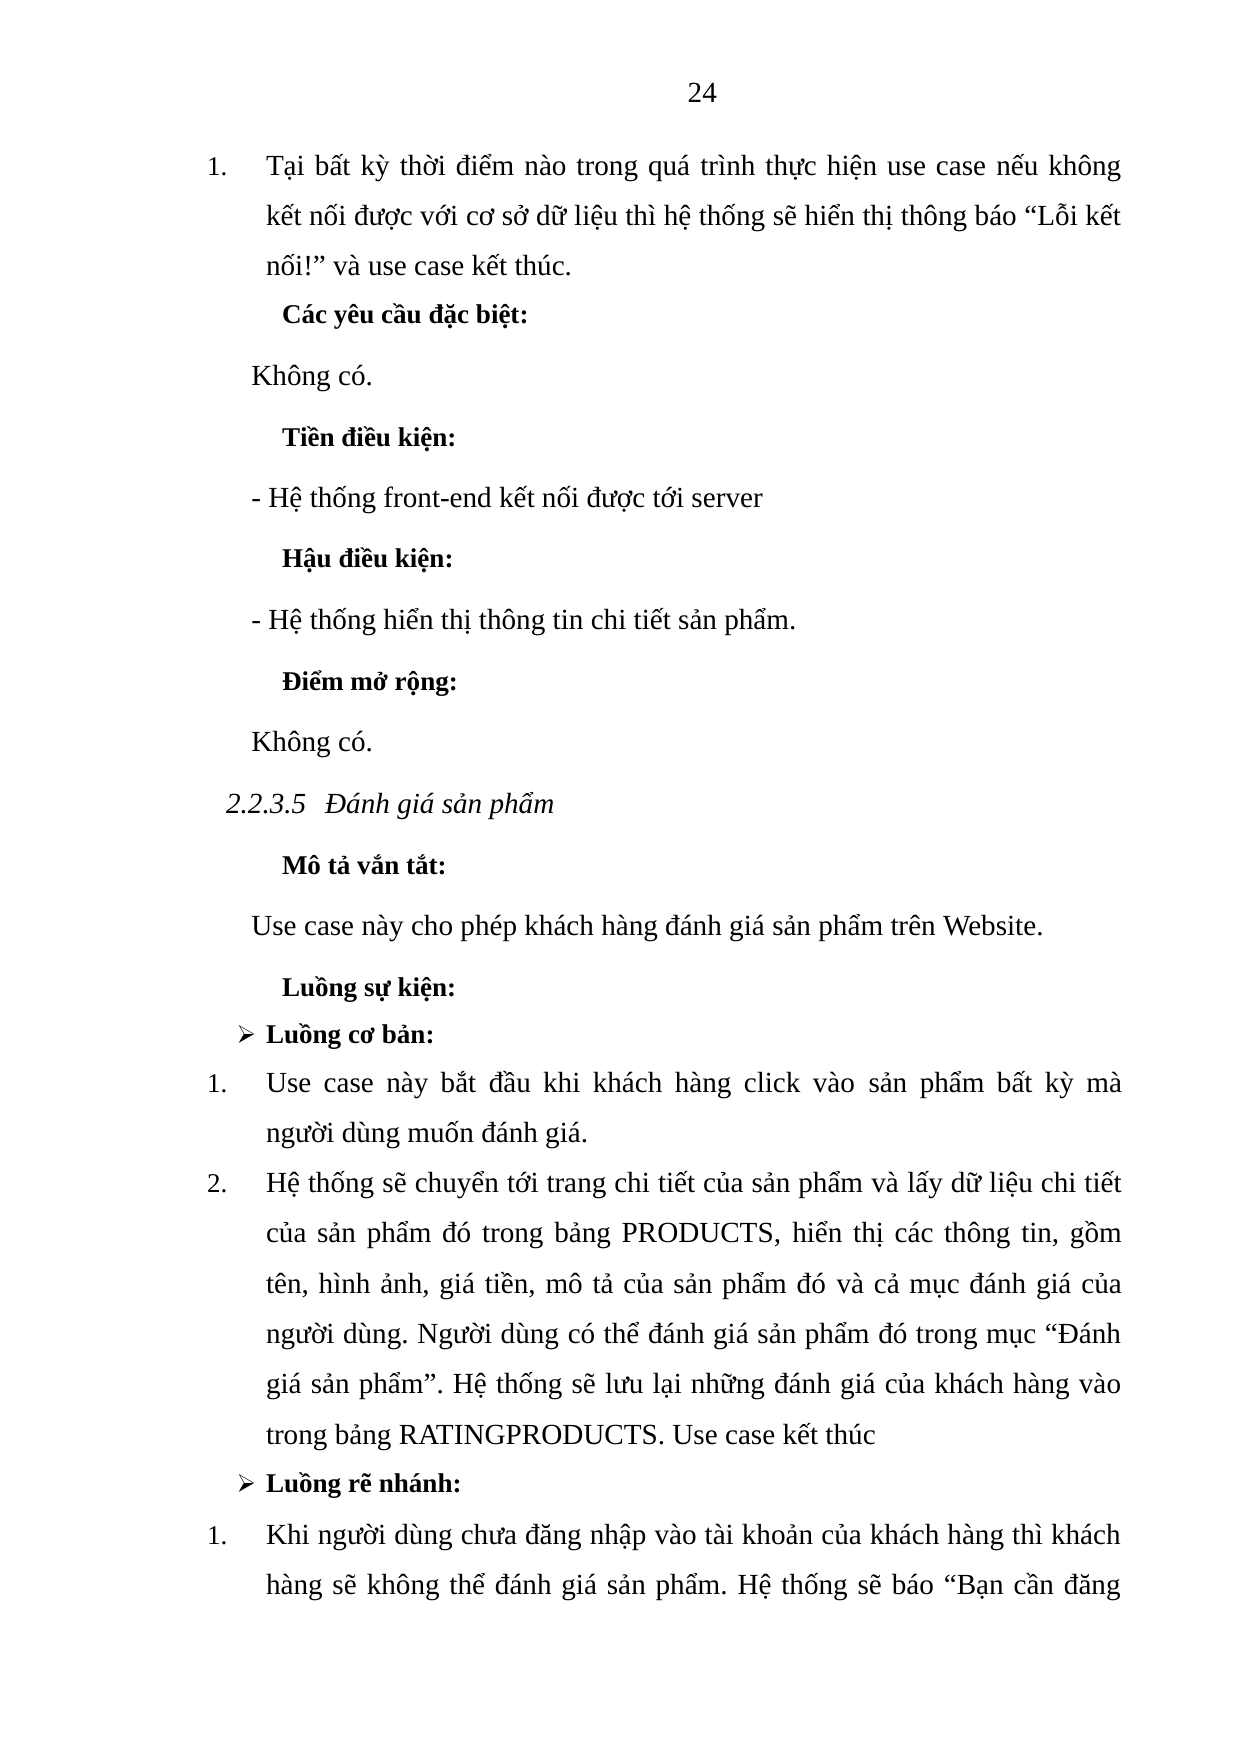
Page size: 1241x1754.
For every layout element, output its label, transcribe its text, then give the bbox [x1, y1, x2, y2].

text - Hệ thống front-end kết nối được tới server [207, 480, 1122, 513]
text Điểm mở rộng: [207, 664, 1122, 696]
text Không có. [207, 358, 1122, 391]
text Hậu điều kiện: [207, 543, 1122, 574]
text Mô tả vắn tắt: [207, 849, 1122, 881]
list Đánh giá sản phẩm [266, 787, 1122, 820]
text Luồng sự kiện: [207, 971, 1122, 1002]
list Luồng rẽ nhánh: [236, 1467, 1122, 1498]
list Luồng cơ bản: [236, 1018, 1122, 1049]
list Tại bất kỳ thời điểm nào trong quá trình thực hiện use case nếu không kết nối được với cơ sở dữ liệu thì hệ thống sẽ hiển thị thông báo “Lỗi kết nối!” và use case kết thúc. [207, 148, 1122, 282]
text Các yêu cầu đặc biệt: [207, 299, 1122, 330]
text - Hệ thống hiển thị thông tin chi tiết sản phẩm. [207, 602, 1122, 635]
text Không có. [207, 724, 1122, 757]
list Use case này bắt đầu khi khách hàng click vào sản phẩm bất kỳ mà người dùng muốn đánh giá. [207, 1065, 1122, 1148]
list Hệ thống sẽ chuyển tới trang chi tiết của sản phẩm và lấy dữ liệu chi tiết của sản phẩm đó trong bảng PRODUCTS, hiển thị các thông tin, gồm tên, hình ảnh, giá tiền, mô tả của sản phẩm đó và cả mục đánh giá của người dùng. Người dùng có thể đánh giá sản phẩm đó trong mục “Đánh giá sản phẩm”. Hệ thống sẽ lưu lại những đánh giá của khách hàng vào trong bảng RATINGPRODUCTS. Use case kết thúc [207, 1165, 1122, 1450]
text Use case này cho phép khách hàng đánh giá sản phẩm trên Website. [207, 908, 1122, 942]
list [207, 1517, 1122, 1601]
text Tiền điều kiện: [207, 421, 1122, 452]
